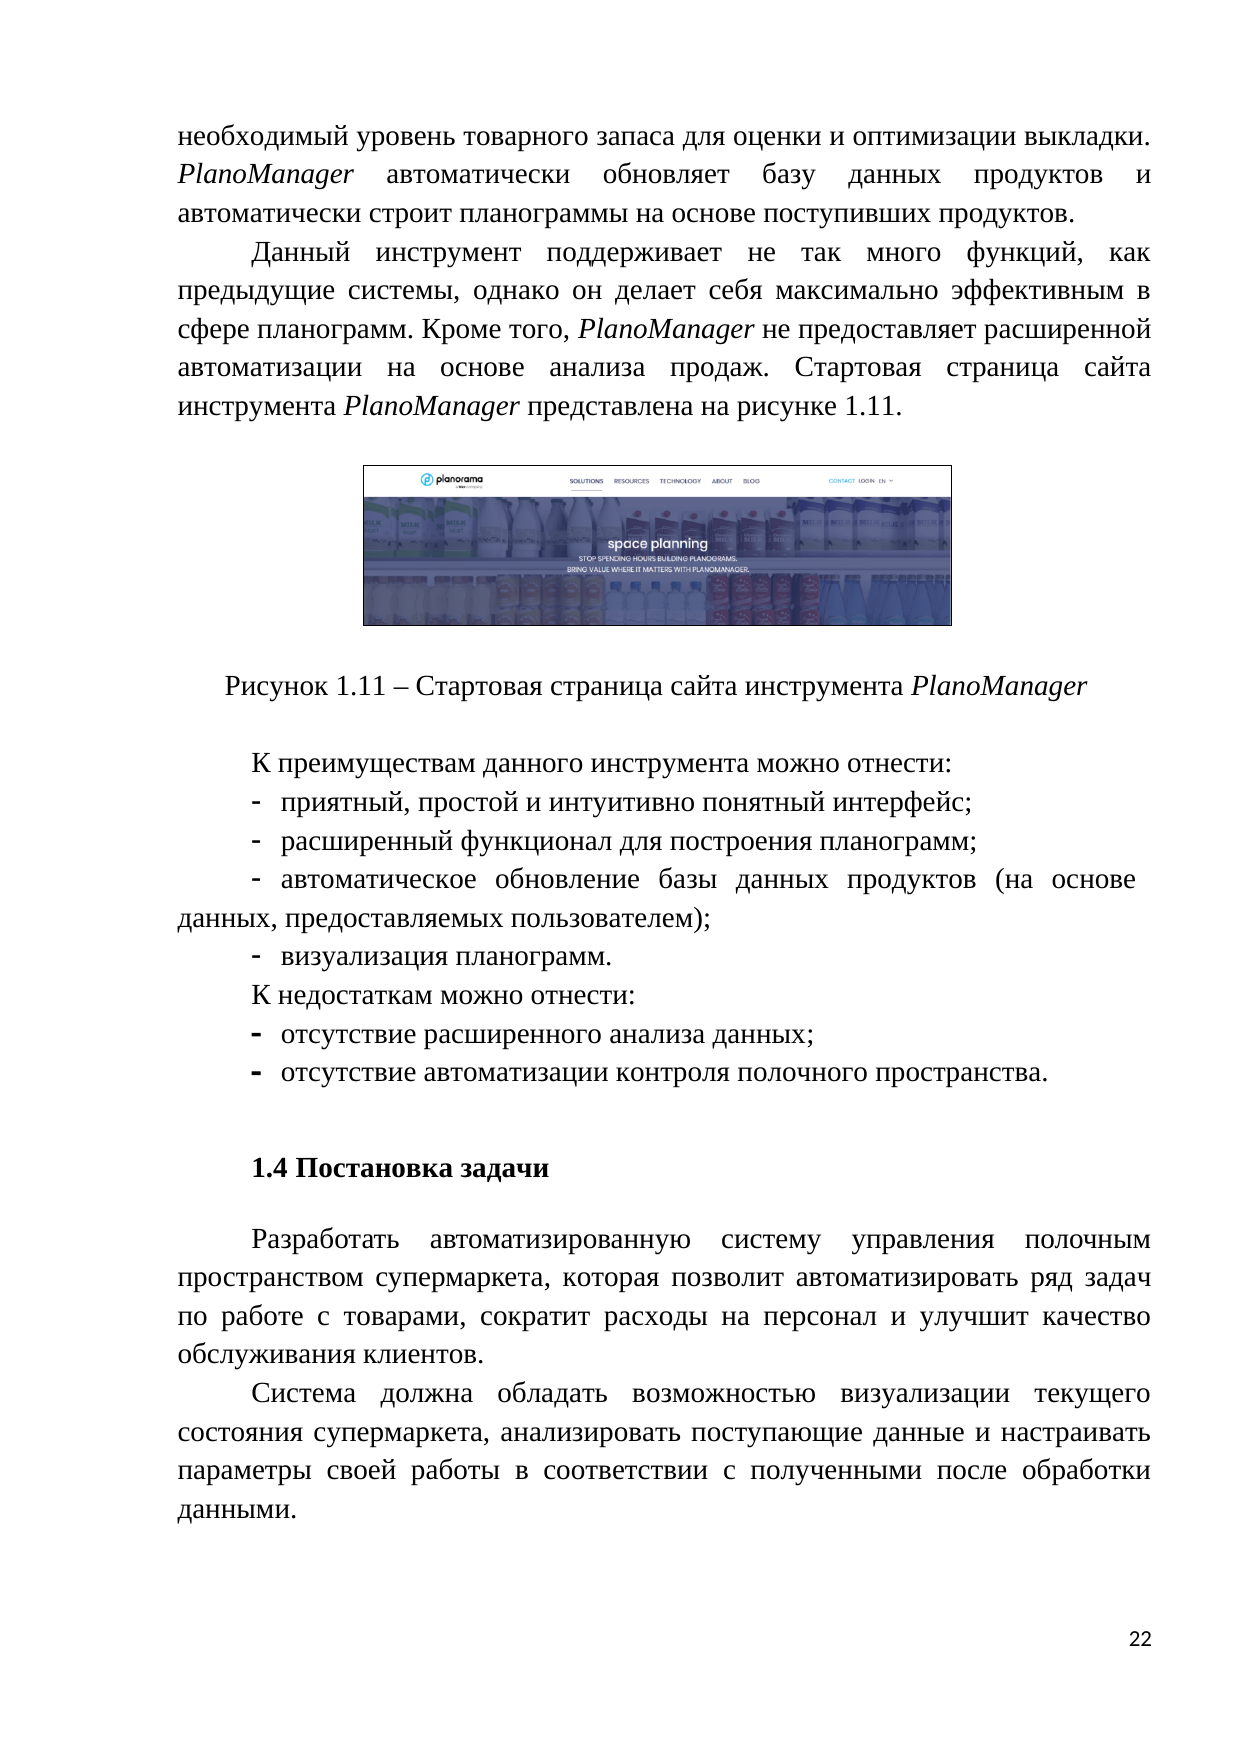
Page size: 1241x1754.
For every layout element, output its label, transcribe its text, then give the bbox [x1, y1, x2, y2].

text Данный инструмент поддерживает не так много функций, как предыдущие системы, однако он делает себя максимально эффективным в сфере планограмм. Кроме того, PlanoManager не предоставляет расширенной автоматизации на основе анализа продаж. Стартовая страница сайта инструмента PlanoManager представлена на рисунке 1.11. [177, 234, 1152, 421]
list отсутствие автоматизации контроля полочного пространства. [251, 1054, 1137, 1088]
list приятный, простой и интуитивно понятный интерфейс; [251, 784, 1137, 818]
list расширенный функционал для построения планограмм; [251, 823, 1137, 856]
text К преимуществам данного инструмента можно отнести: [177, 746, 1137, 779]
list отсутствие расширенного анализа данных; [251, 1016, 1137, 1049]
list визуализация планограмм. [251, 938, 1137, 972]
picture [364, 466, 951, 625]
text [177, 118, 1152, 229]
subtitle Постановка задачи [251, 1150, 1152, 1184]
list автоматическое обновление базы данных продуктов (на основе данных, предоставляемых пользователем); [177, 861, 1137, 933]
text Рисунок 1.11 – Стартовая страница сайта инструмента PlanoManager [177, 668, 1137, 702]
text Система должна обладать возможностью визуализации текущего состояния супермаркета, анализировать поступающие данные и настраивать параметры своей работы в соответствии с полученными после обработки данными. [177, 1375, 1152, 1524]
text Разработать автоматизированную систему управления полочным пространством супермаркета, которая позволит автоматизировать ряд задач по работе с товарами, сократит расходы на персонал и улучшит качество обслуживания клиентов. [177, 1221, 1152, 1370]
text К недостаткам можно отнести: [251, 977, 1137, 1011]
